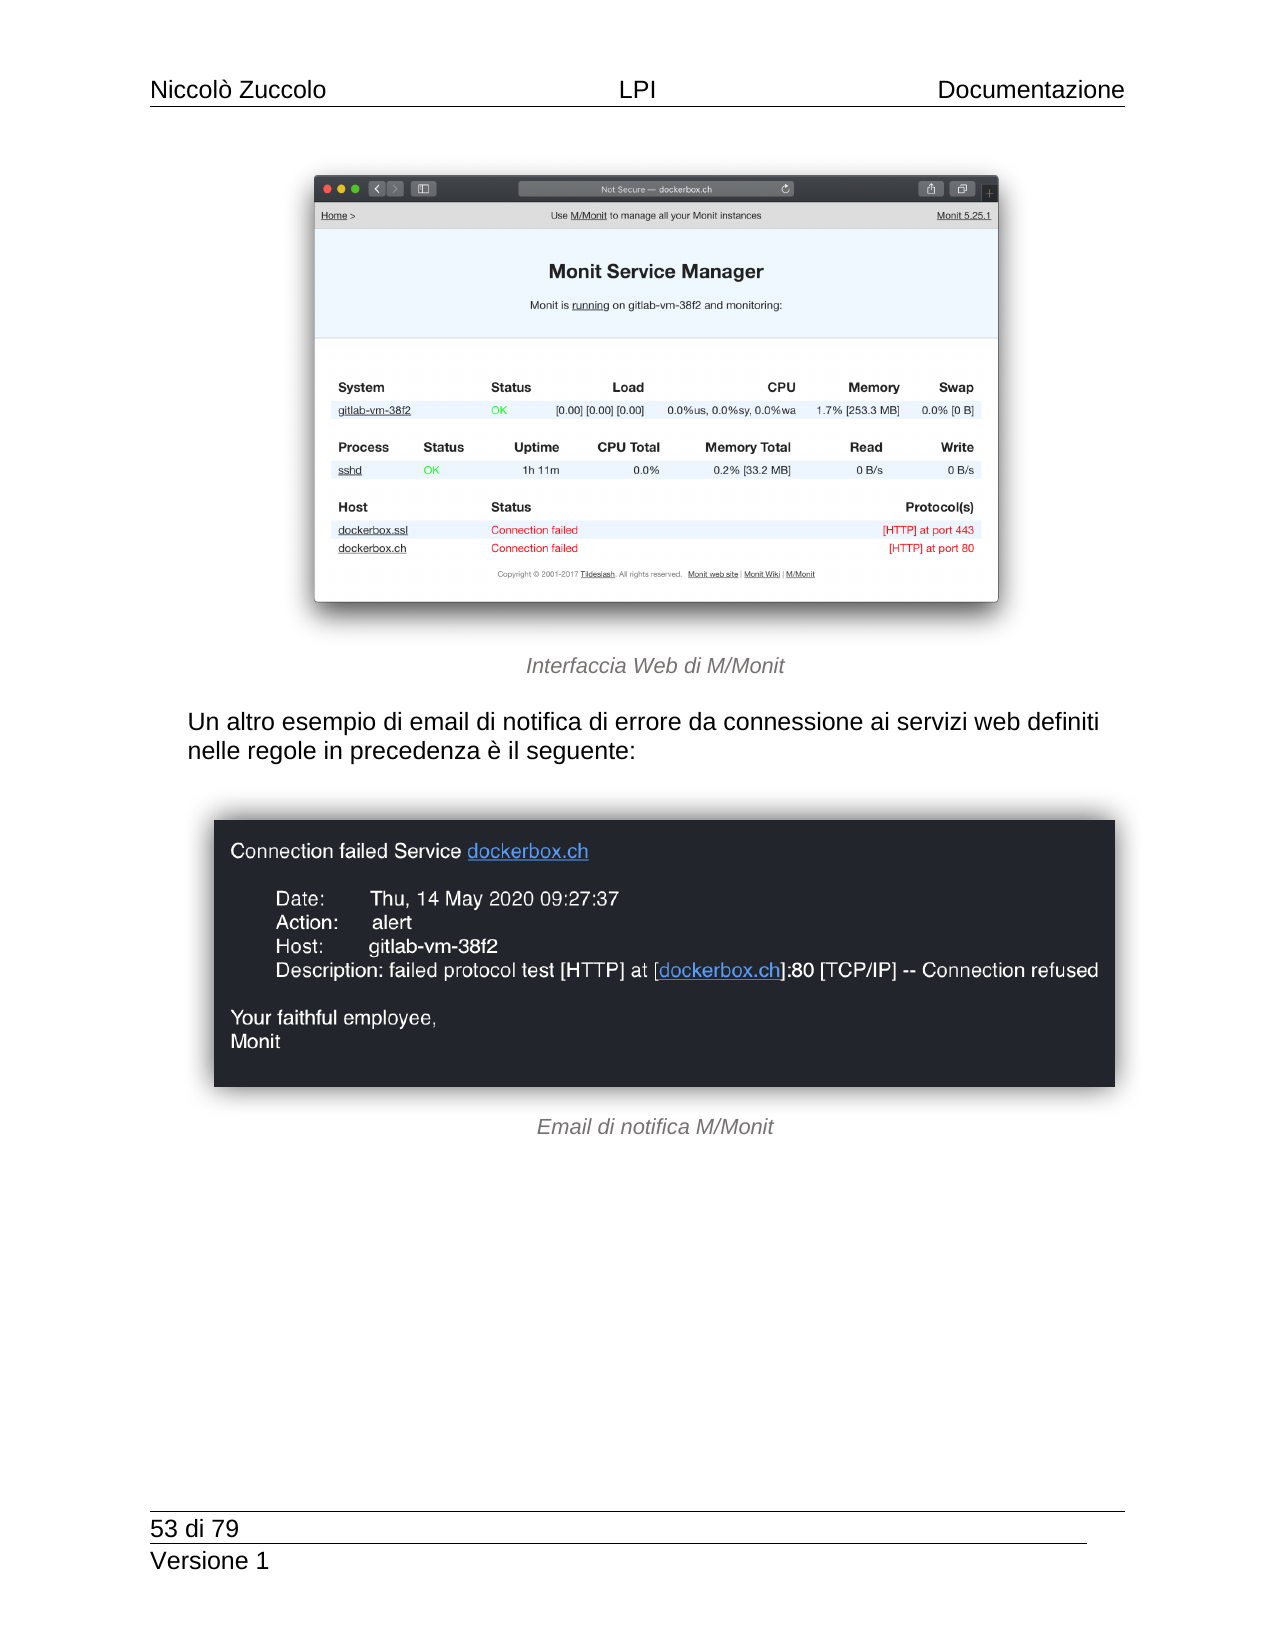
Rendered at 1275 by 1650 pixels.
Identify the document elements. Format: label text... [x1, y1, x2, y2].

picture [275, 150, 1037, 653]
text Email di notifica M/Monit [187, 1114, 1125, 1139]
picture [214, 820, 1115, 1087]
text Interfaccia Web di M/Monit [187, 653, 1125, 678]
list Un altro esempio di email di notifica di errore da connessione ai servizi web definiti nelle regole in precedenza è il seguente: [187, 707, 1125, 764]
